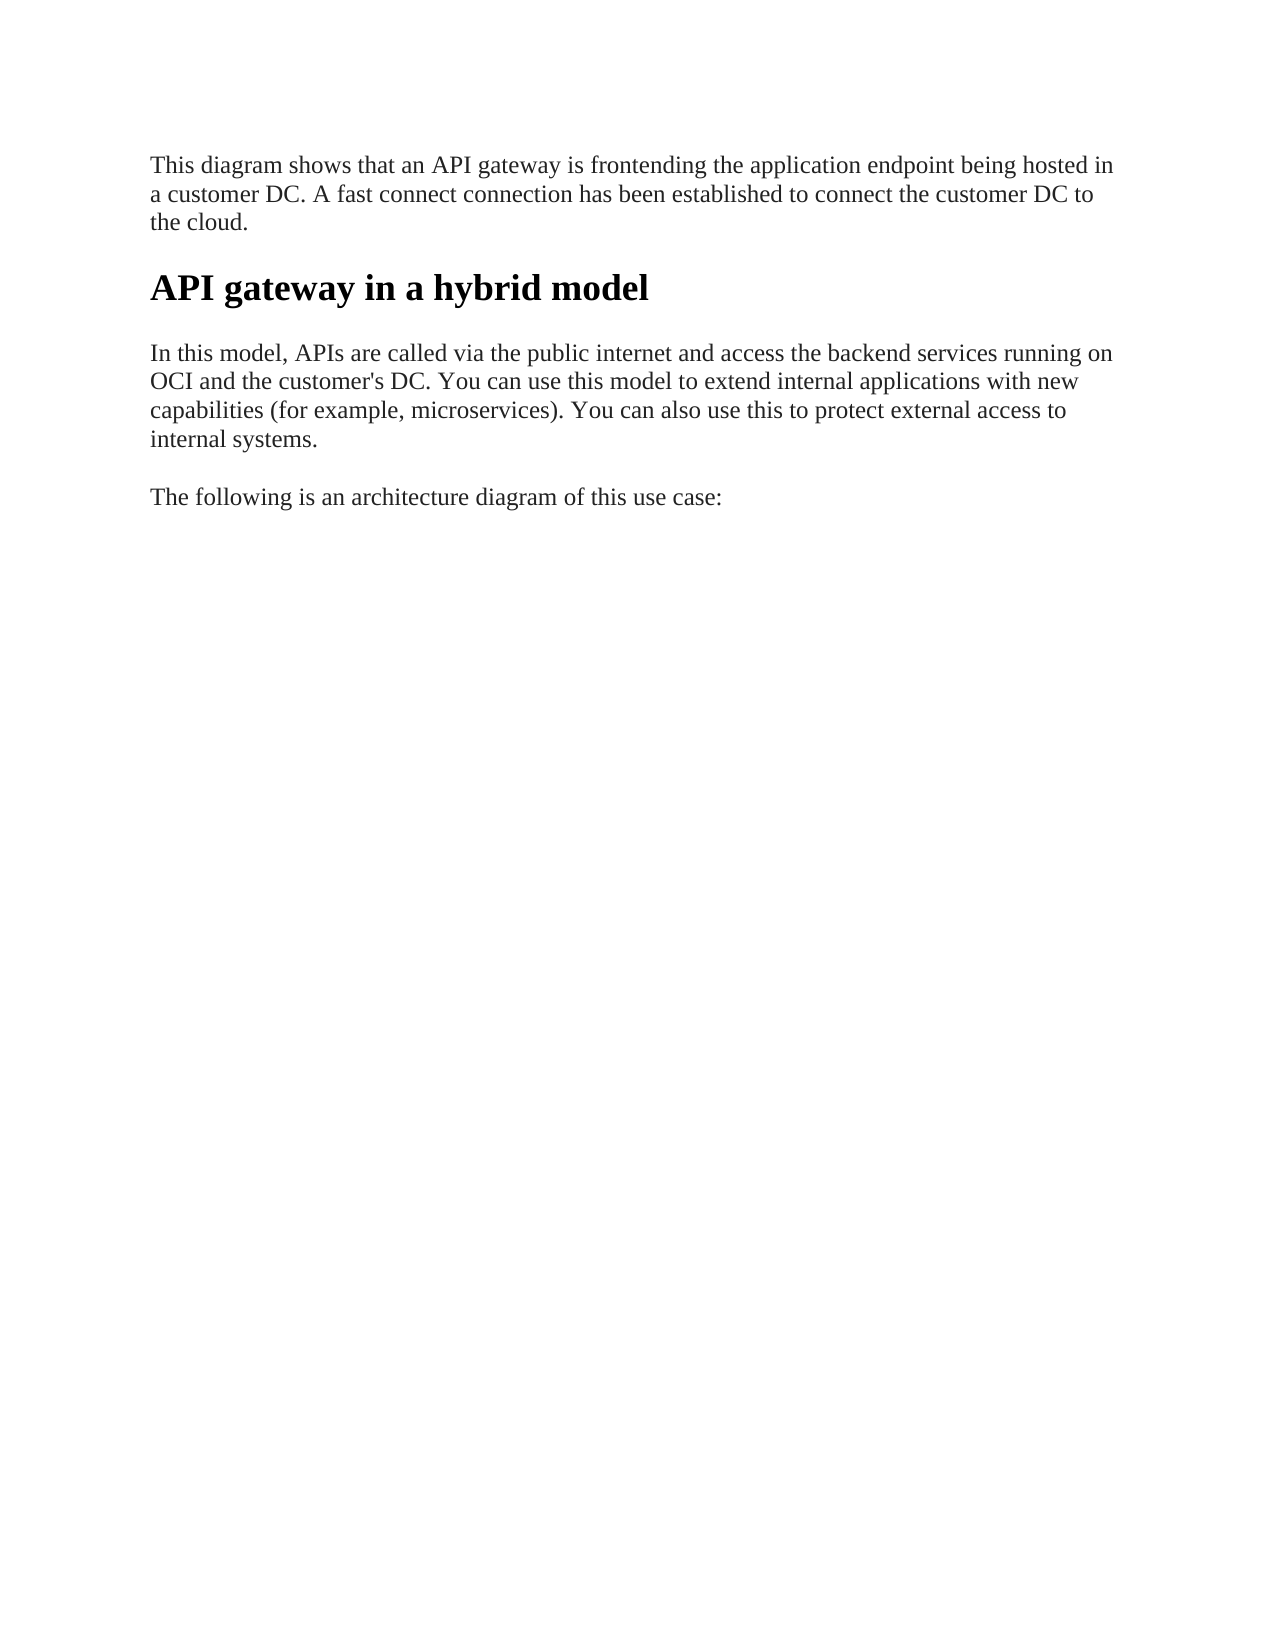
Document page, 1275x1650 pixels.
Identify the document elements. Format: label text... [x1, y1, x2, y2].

text In this model, APIs are called via the public internet and access the backend services running on OCI and the customer's DC. You can use this model to extend internal applications with new capabilities (for example, microservices). You can also use this to protect external access to internal systems. [150, 338, 1125, 453]
text This diagram shows that an API gateway is frontending the application endpoint being hosted in a customer DC. A fast connect connection has been established to connect the customer DC to the cloud. [150, 150, 1125, 236]
text API gateway in a hybrid model [150, 265, 1125, 308]
text The following is an architecture diagram of this use case: [150, 482, 1125, 511]
